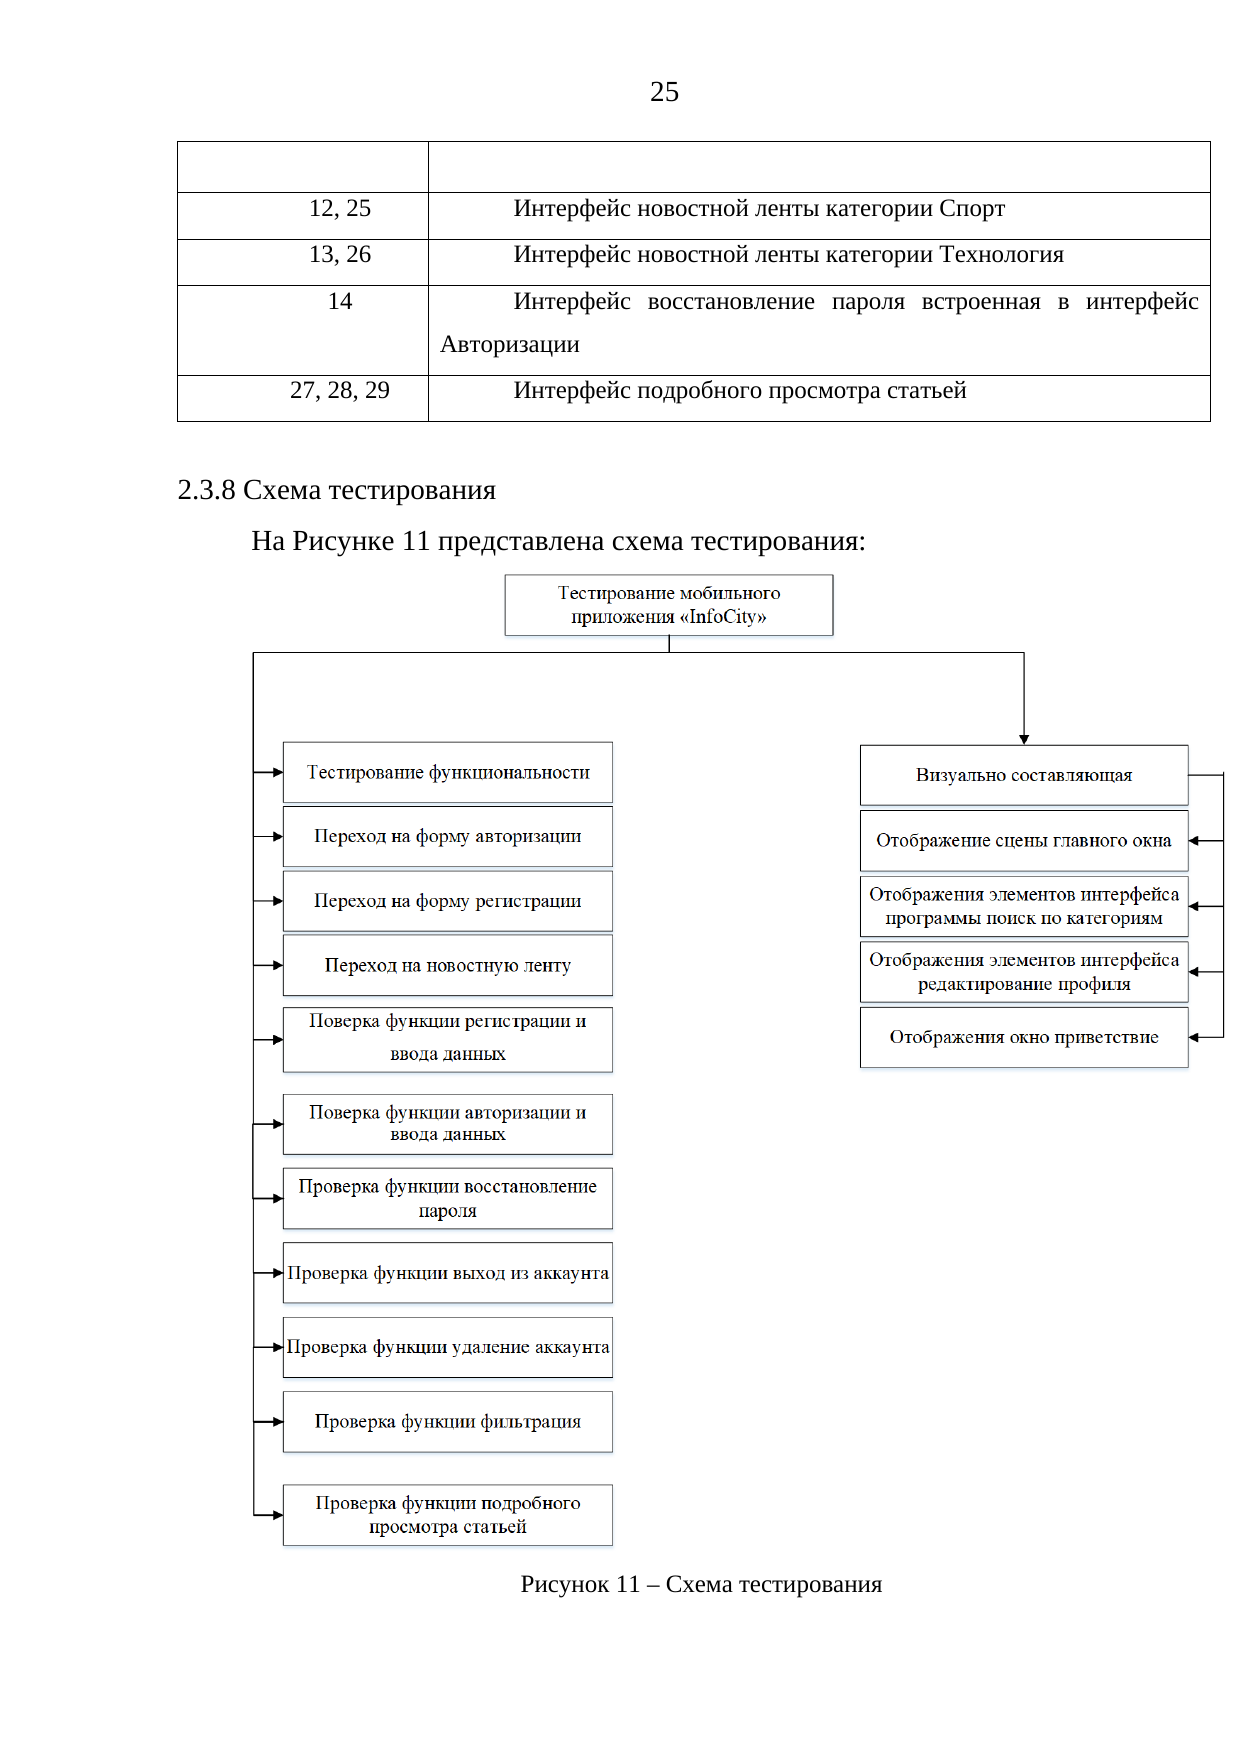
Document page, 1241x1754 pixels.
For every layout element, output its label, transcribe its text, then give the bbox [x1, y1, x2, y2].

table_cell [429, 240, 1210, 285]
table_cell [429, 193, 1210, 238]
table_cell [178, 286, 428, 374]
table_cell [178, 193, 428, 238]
text На Рисунке 11 представлена схема тестирования: [177, 523, 1152, 556]
text Рисунок 11 – Схема тестирования [177, 1569, 1152, 1598]
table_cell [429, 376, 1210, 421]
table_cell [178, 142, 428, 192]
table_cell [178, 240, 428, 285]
picture [251, 573, 1225, 1553]
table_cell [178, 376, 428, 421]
text 2.3.8 Схема тестирования [177, 472, 1152, 506]
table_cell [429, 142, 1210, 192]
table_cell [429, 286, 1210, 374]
